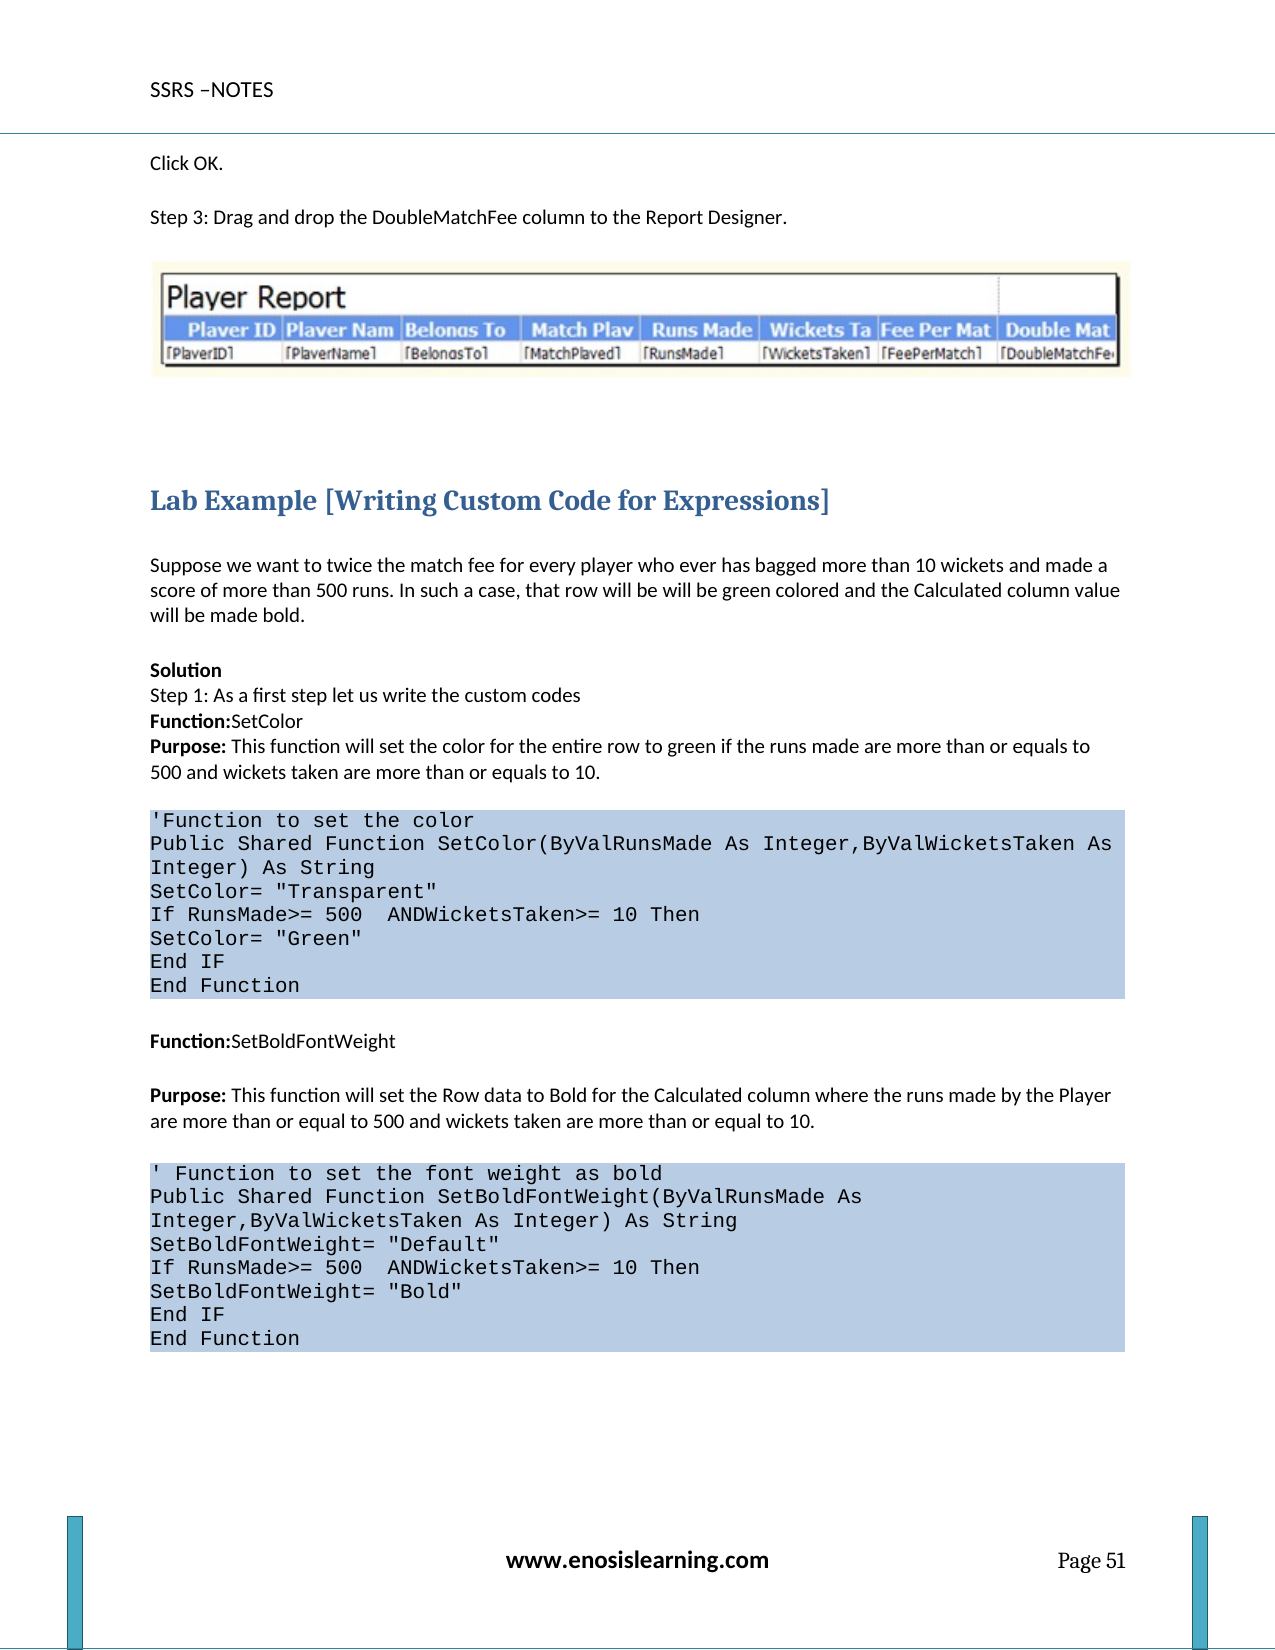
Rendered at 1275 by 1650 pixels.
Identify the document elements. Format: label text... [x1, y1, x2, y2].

text End IF [150, 952, 1125, 975]
text Purpose: This function will set the color for the entire row to green if the runs made are more than or equals to 500 and wickets taken are more than or equals to 10. [150, 733, 1125, 784]
text 'Function to set the color [150, 810, 1125, 833]
text Step 1: As a first step let us write the custom codes [150, 683, 1125, 708]
text Function:SetBoldFontWeight [150, 1028, 1125, 1053]
text Purpose: This function will set the Row data to Bold for the Calculated column where the runs made by the Player are more than or equal to 500 and wickets taken are more than or equal to 10. [150, 1083, 1125, 1133]
picture [150, 259, 1133, 380]
text Function:SetColor [150, 708, 1125, 733]
text End Function [150, 975, 1125, 999]
text Suppose we want to twice the match fee for every player who ever has bagged more than 10 wickets and made a score of more than 500 runs. In such a case, that row will be will be green colored and the Calculated column value will be made bold. [150, 552, 1125, 628]
text Click OK. [150, 150, 1125, 175]
text SetBoldFontWeight= "Default" [150, 1233, 1125, 1257]
text If RunsMade>= 500 ANDWicketsTaken>= 10 Then [150, 1257, 1125, 1281]
text Public Shared Function SetColor(ByValRunsMade As Integer,ByValWicketsTaken As Integer) As String [150, 833, 1125, 881]
text ' Function to set the font weight as bold [150, 1163, 1125, 1186]
text End Function [150, 1328, 1125, 1352]
text SetColor= "Transparent" [150, 881, 1125, 904]
text Solution [150, 657, 1125, 683]
text End IF [150, 1304, 1125, 1328]
text If RunsMade>= 500 ANDWicketsTaken>= 10 Then [150, 904, 1125, 928]
text Step 3: Drag and drop the DoubleMatchFee column to the Report Designer. [150, 204, 1125, 230]
subtitle Lab Example [Writing Custom Code for Expressions] [150, 484, 1125, 518]
text SetBoldFontWeight= "Bold" [150, 1281, 1125, 1304]
text SetColor= "Green" [150, 928, 1125, 952]
text Public Shared Function SetBoldFontWeight(ByValRunsMade As Integer,ByValWicketsTaken As Integer) As String [150, 1186, 1125, 1233]
